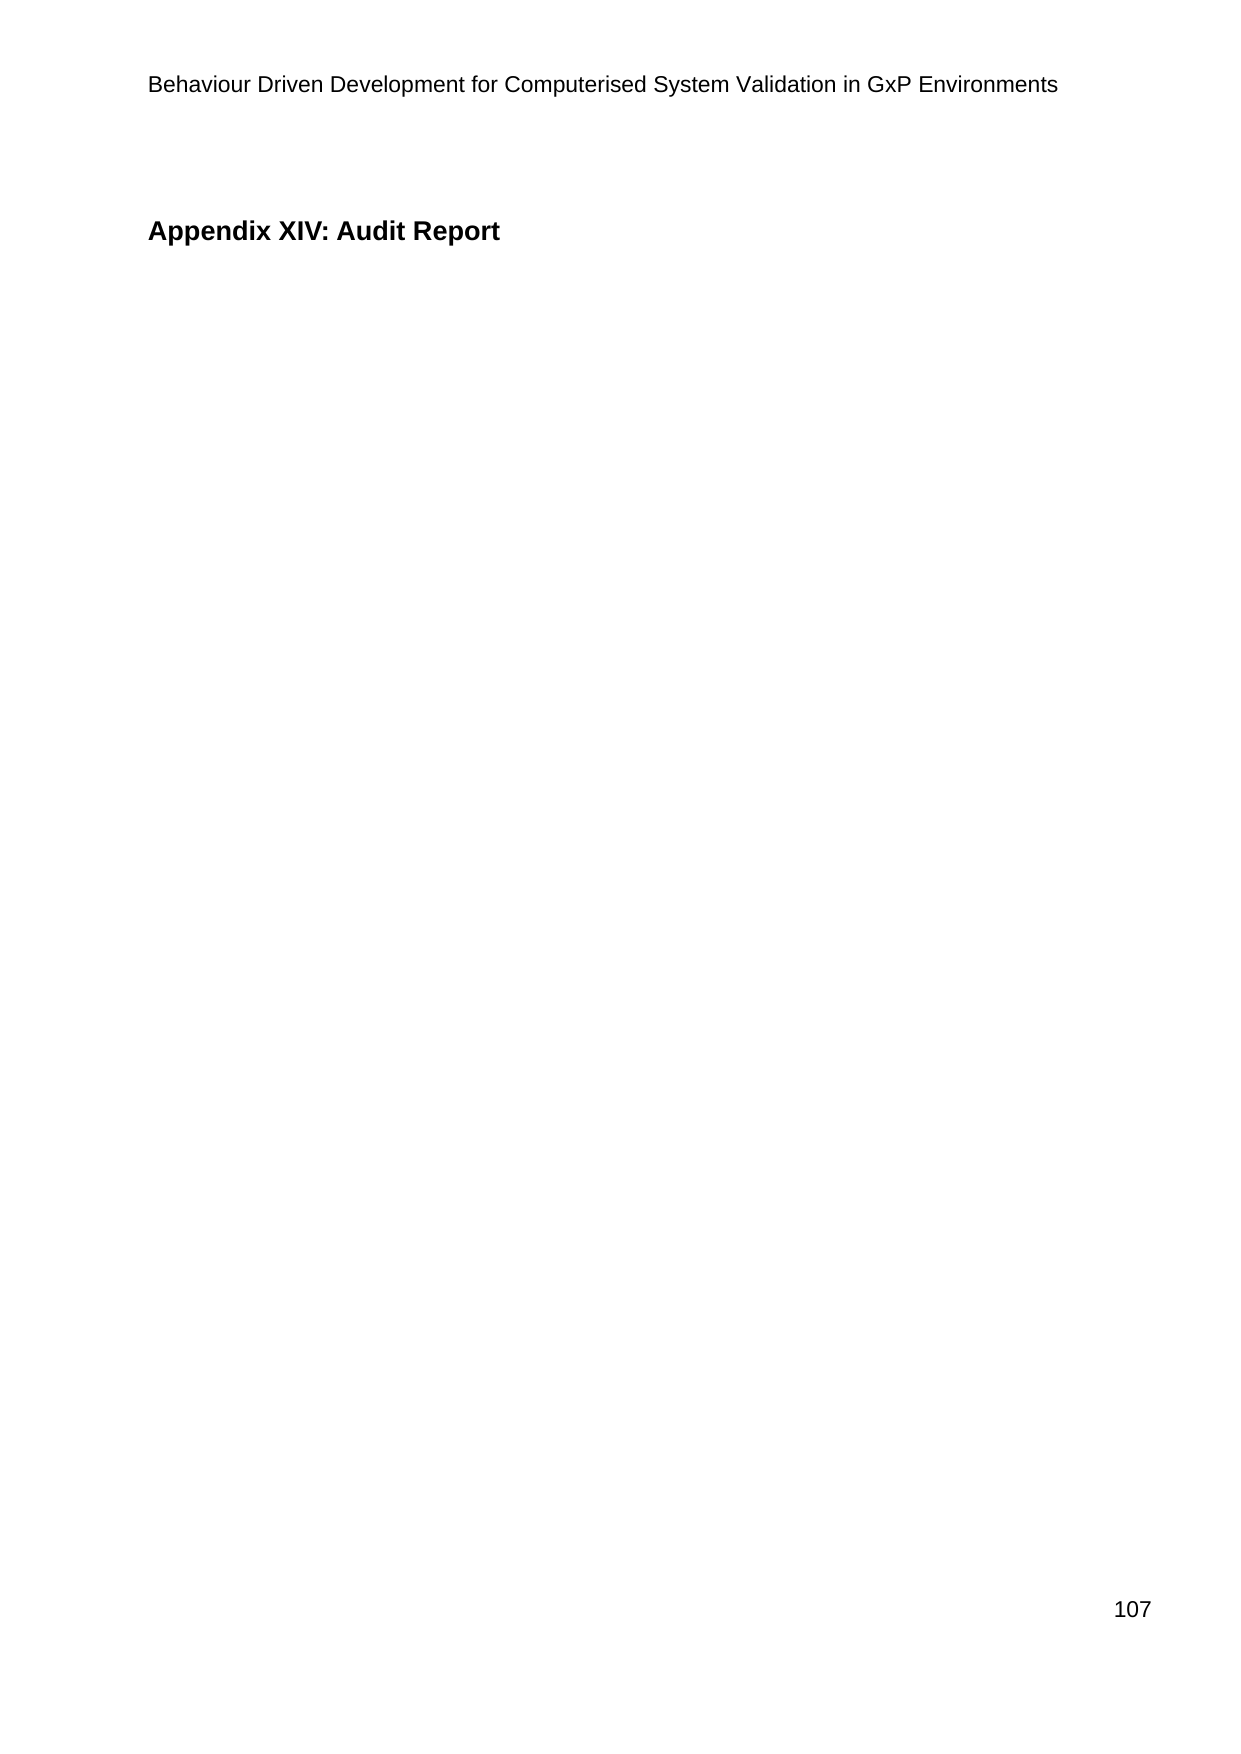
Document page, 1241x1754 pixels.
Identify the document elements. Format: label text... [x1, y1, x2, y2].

subtitle Appendix XIV: Audit Report [148, 215, 1152, 246]
